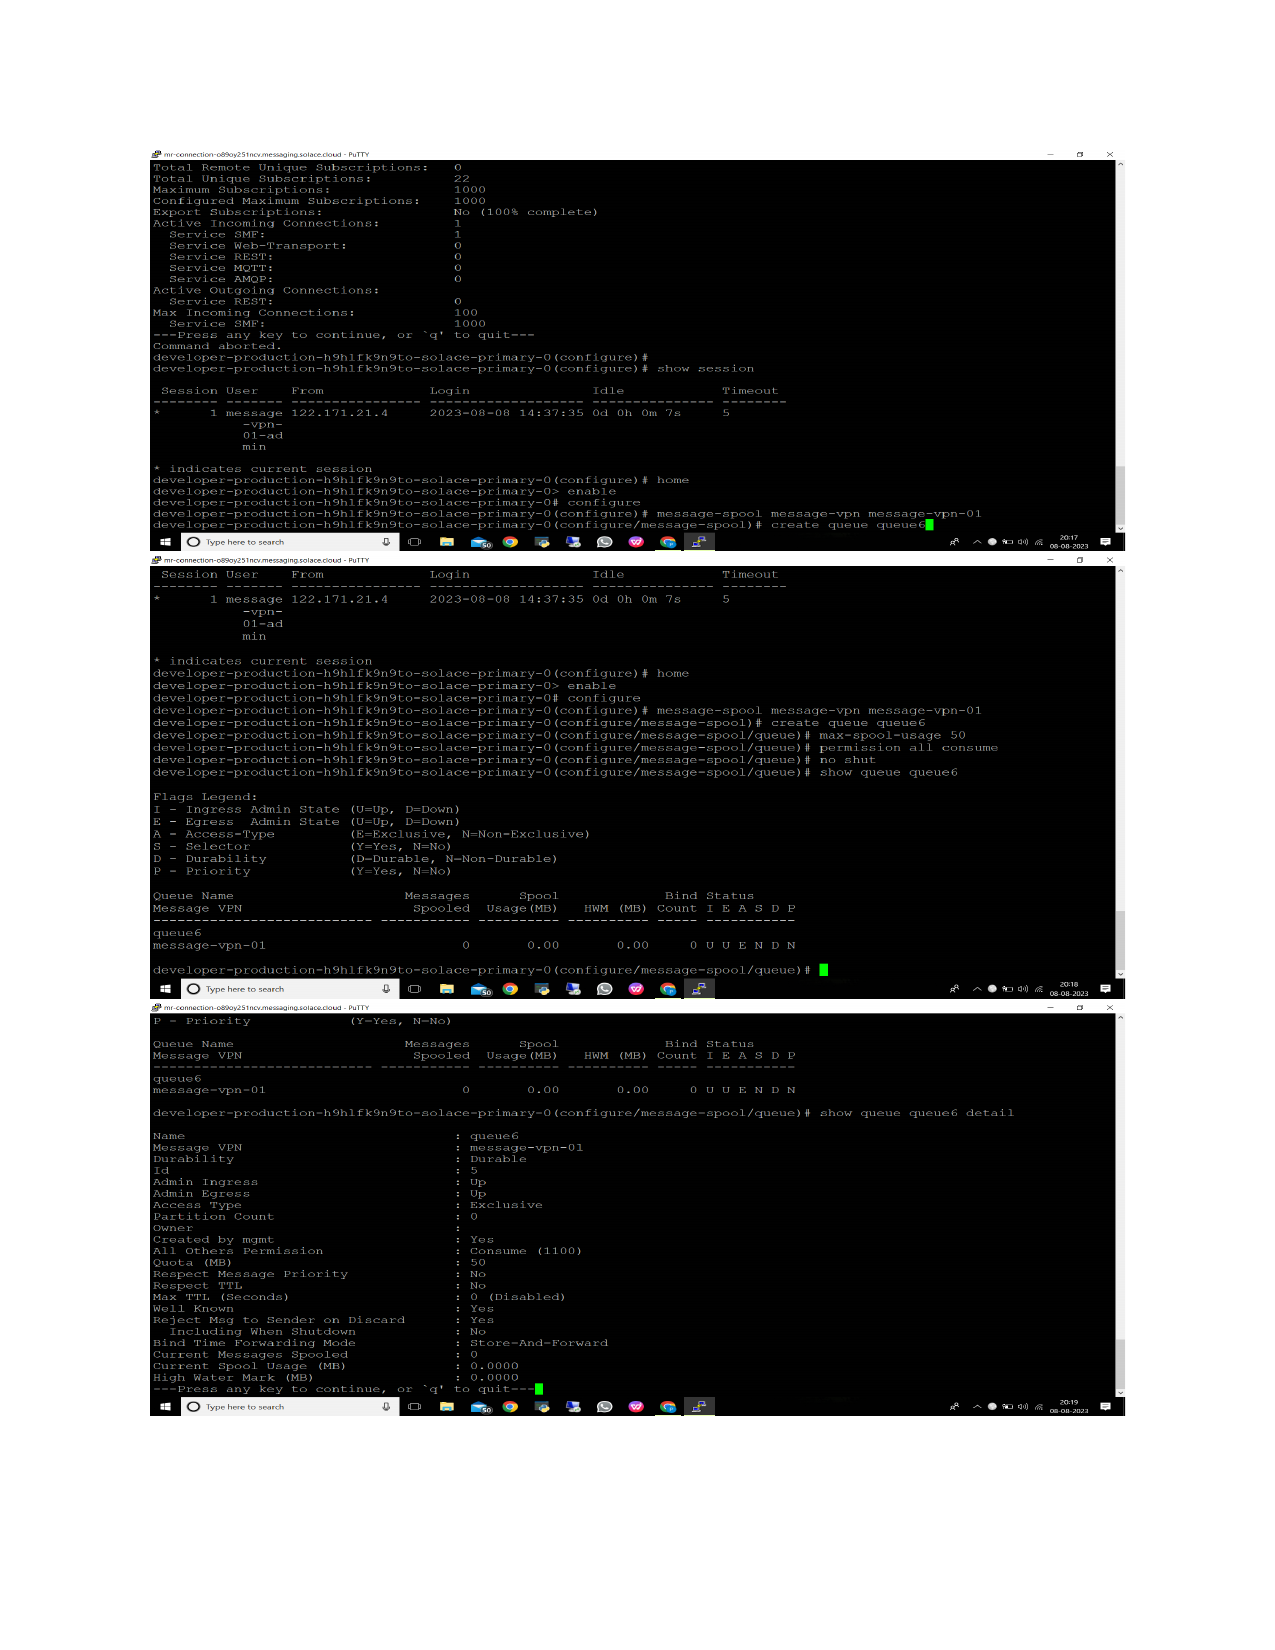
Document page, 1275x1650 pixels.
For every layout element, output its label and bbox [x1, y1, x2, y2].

picture [150, 150, 1125, 551]
picture [150, 1002, 1125, 1416]
picture [150, 554, 1125, 999]
